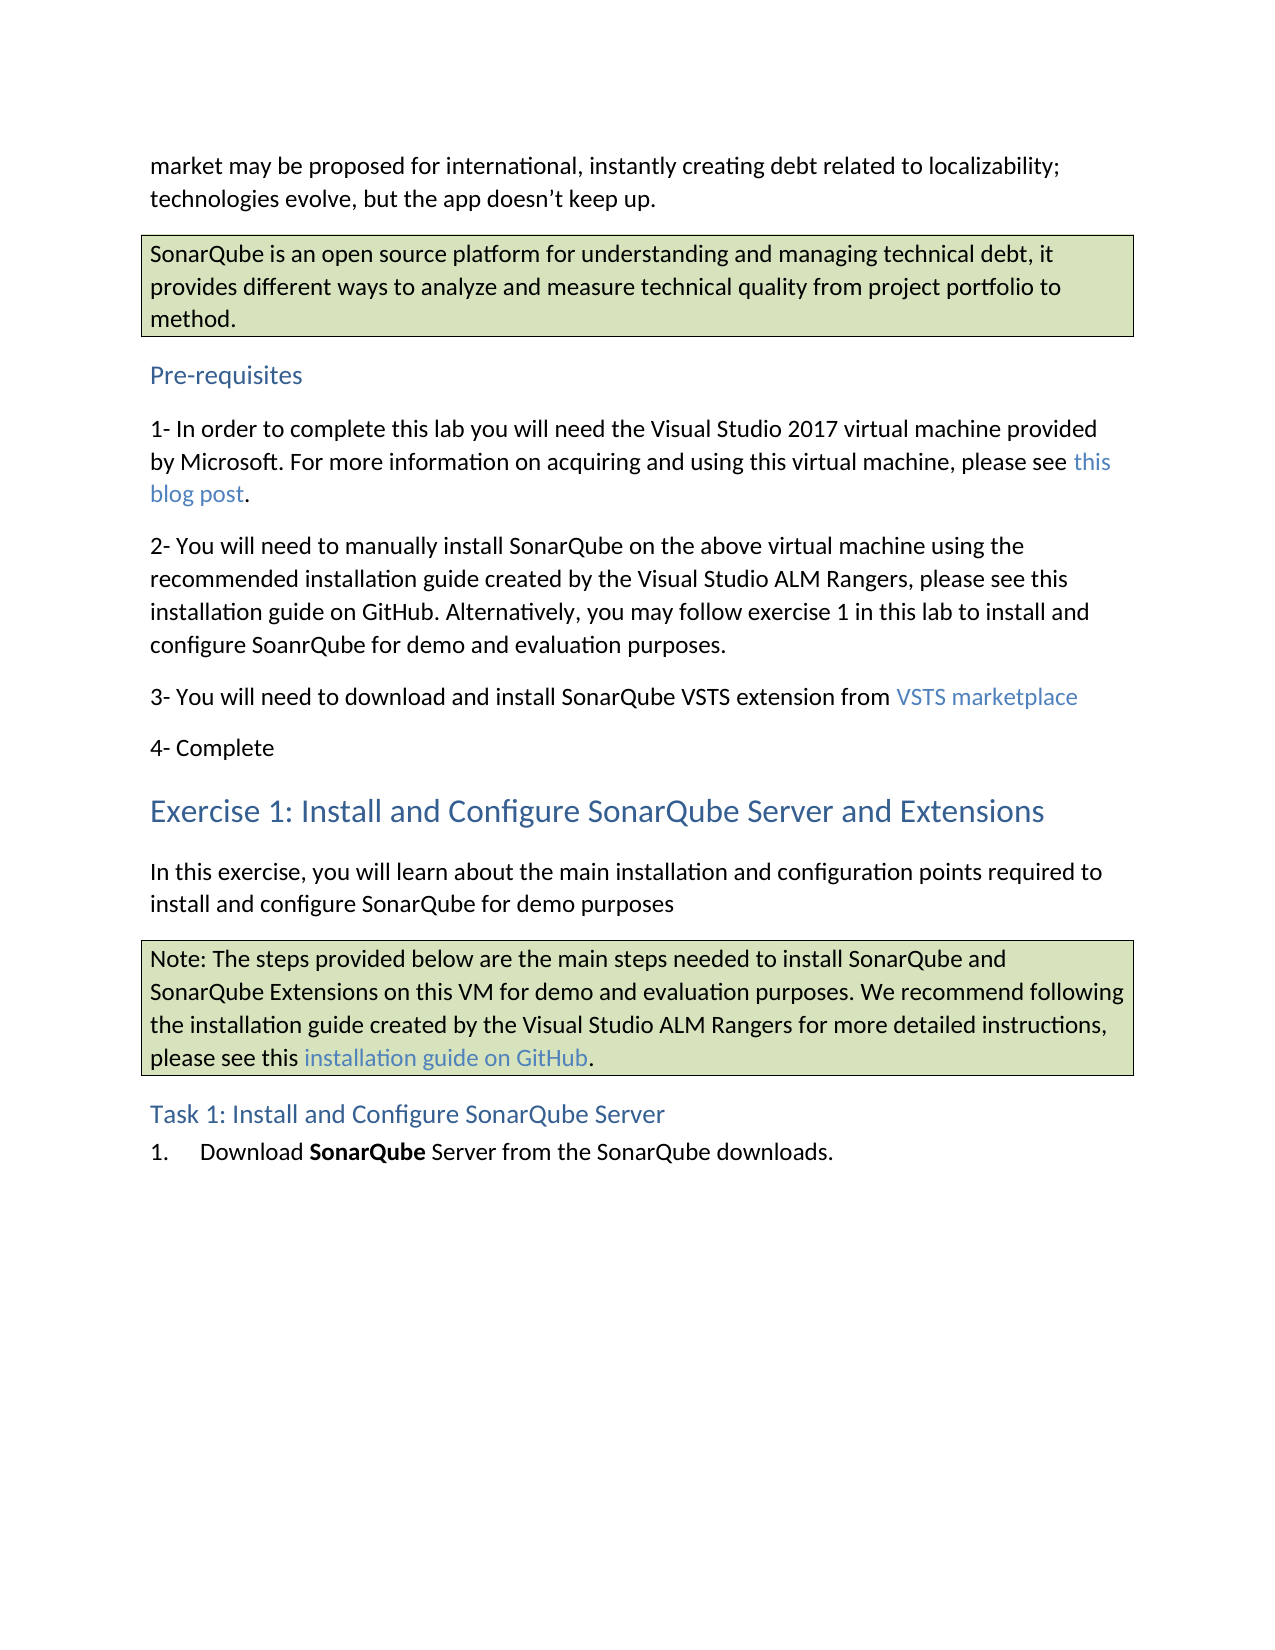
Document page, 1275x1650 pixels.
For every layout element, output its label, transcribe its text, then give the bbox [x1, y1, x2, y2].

text 4- Complete [150, 732, 1125, 763]
list Download SonarQube Server from the SonarQube downloads. [150, 1136, 1125, 1167]
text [150, 150, 1125, 213]
text In this exercise, you will learn about the main installation and configuration points required to install and configure SonarQube for demo purposes [150, 856, 1125, 919]
text 2- You will need to manually install SonarQube on the above virtual machine using the recommended installation guide created by the Visual Studio ALM Rangers, please see this installation guide on GitHub. Alternatively, you may follow exercise 1 in this lab to install and configure SoanrQube for demo and evaluation purposes. [150, 530, 1125, 659]
text 1- In order to complete this lab you will need the Visual Studio 2017 virtual machine provided by Microsoft. For more information on acquiring and using this virtual machine, please see this blog post. [150, 413, 1125, 509]
subtitle Exercise 1: Install and Configure SonarQube Server and Extensions [150, 790, 1125, 831]
text Note: The steps provided below are the main steps needed to install SonarQube and SonarQube Extensions on this VM for demo and evaluation purposes. We recommend following the installation guide created by the Visual Studio ALM Rangers for more detailed instructions, please see this installation guide on GitHub. [142, 941, 1133, 1075]
text 3- You will need to download and install SonarQube VSTS extension from VSTS marketplace [150, 681, 1125, 711]
subtitle Pre-requisites [150, 358, 1125, 391]
text SonarQube is an open source platform for understanding and managing technical debt, it provides different ways to analyze and measure technical quality from project portfolio to method. [142, 236, 1133, 336]
subtitle Task 1: Install and Configure SonarQube Server [150, 1097, 1125, 1130]
